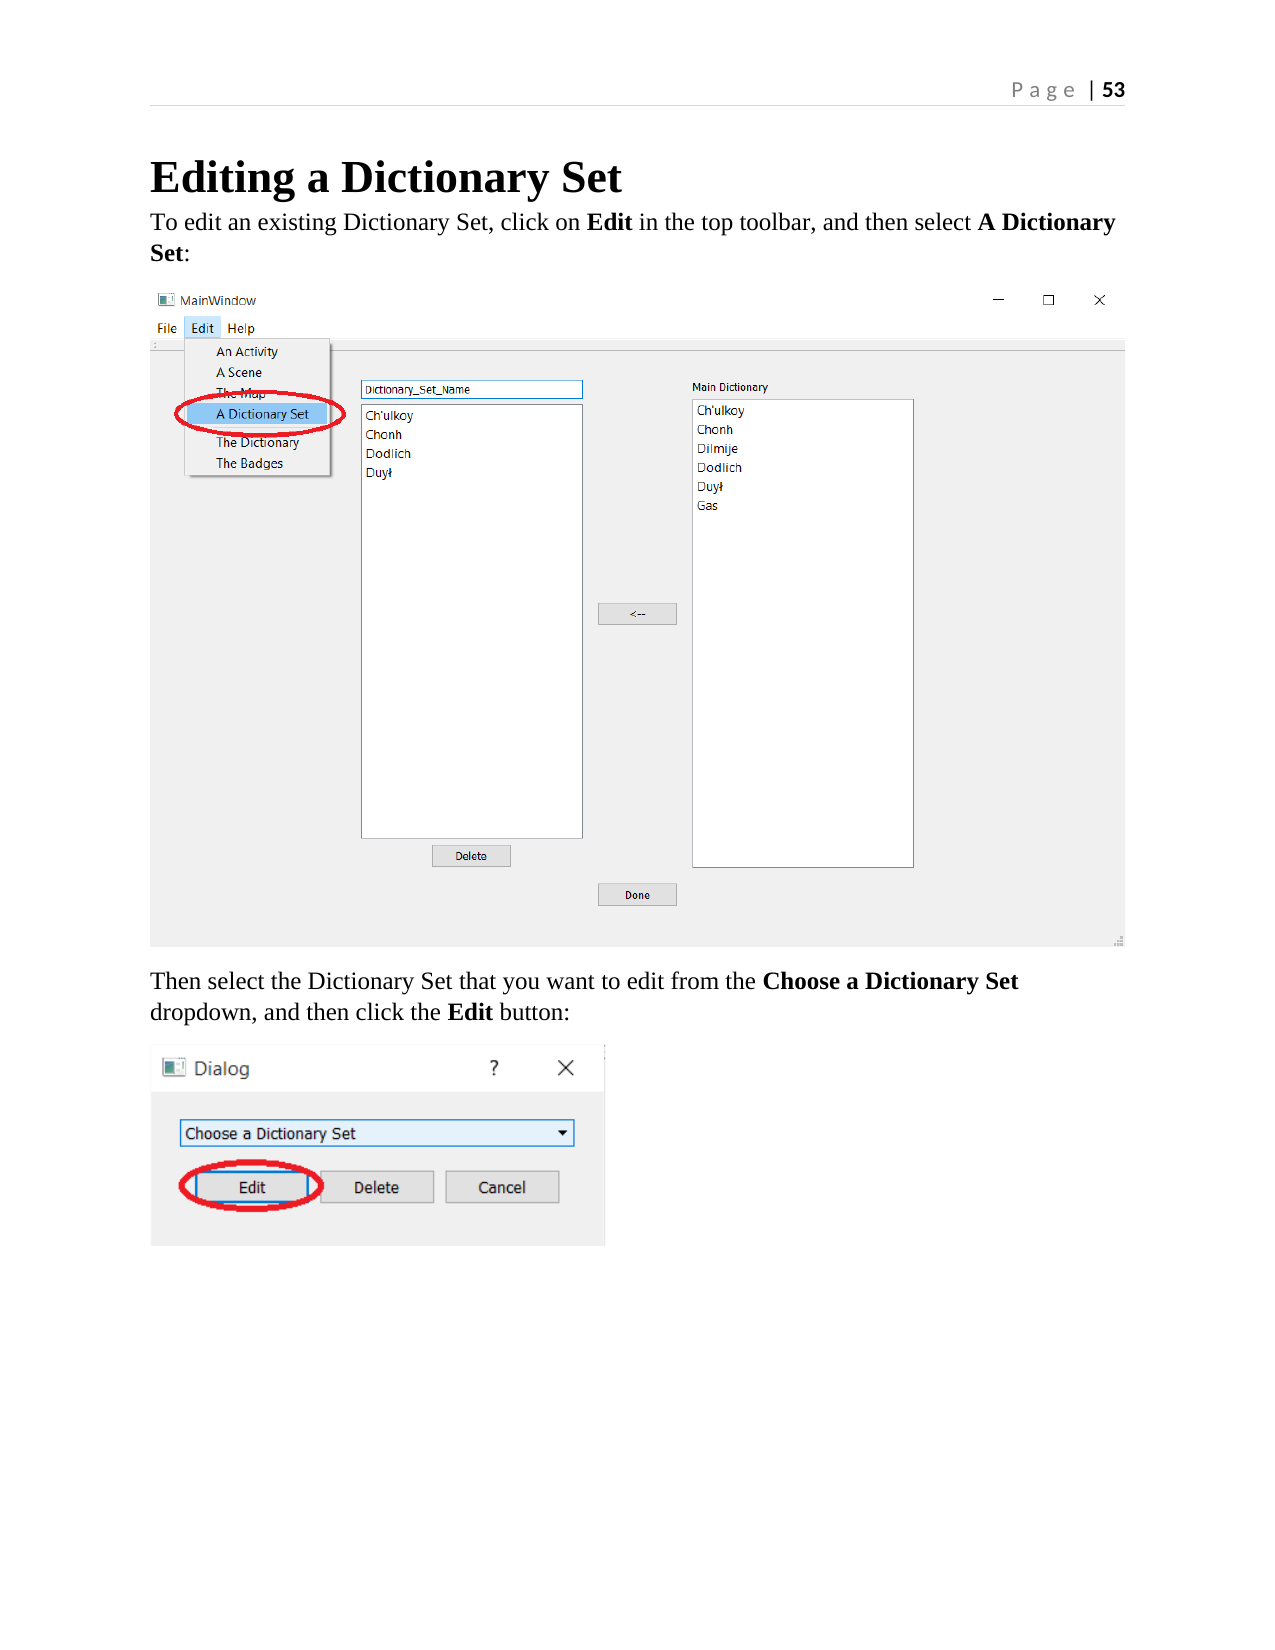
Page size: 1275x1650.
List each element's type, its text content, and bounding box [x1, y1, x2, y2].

text To edit an existing Dictionary Set, click on Edit in the top toolbar, and then select A Dictionary Set: [150, 207, 1125, 267]
text Then select the Dictionary Set that you want to edit from the Choose a Dictionary Set dropdown, and then click the Edit button: [150, 966, 1125, 1026]
picture [150, 1044, 605, 1246]
subtitle Editing a Dictionary Set [150, 150, 1125, 203]
picture [150, 285, 1125, 947]
